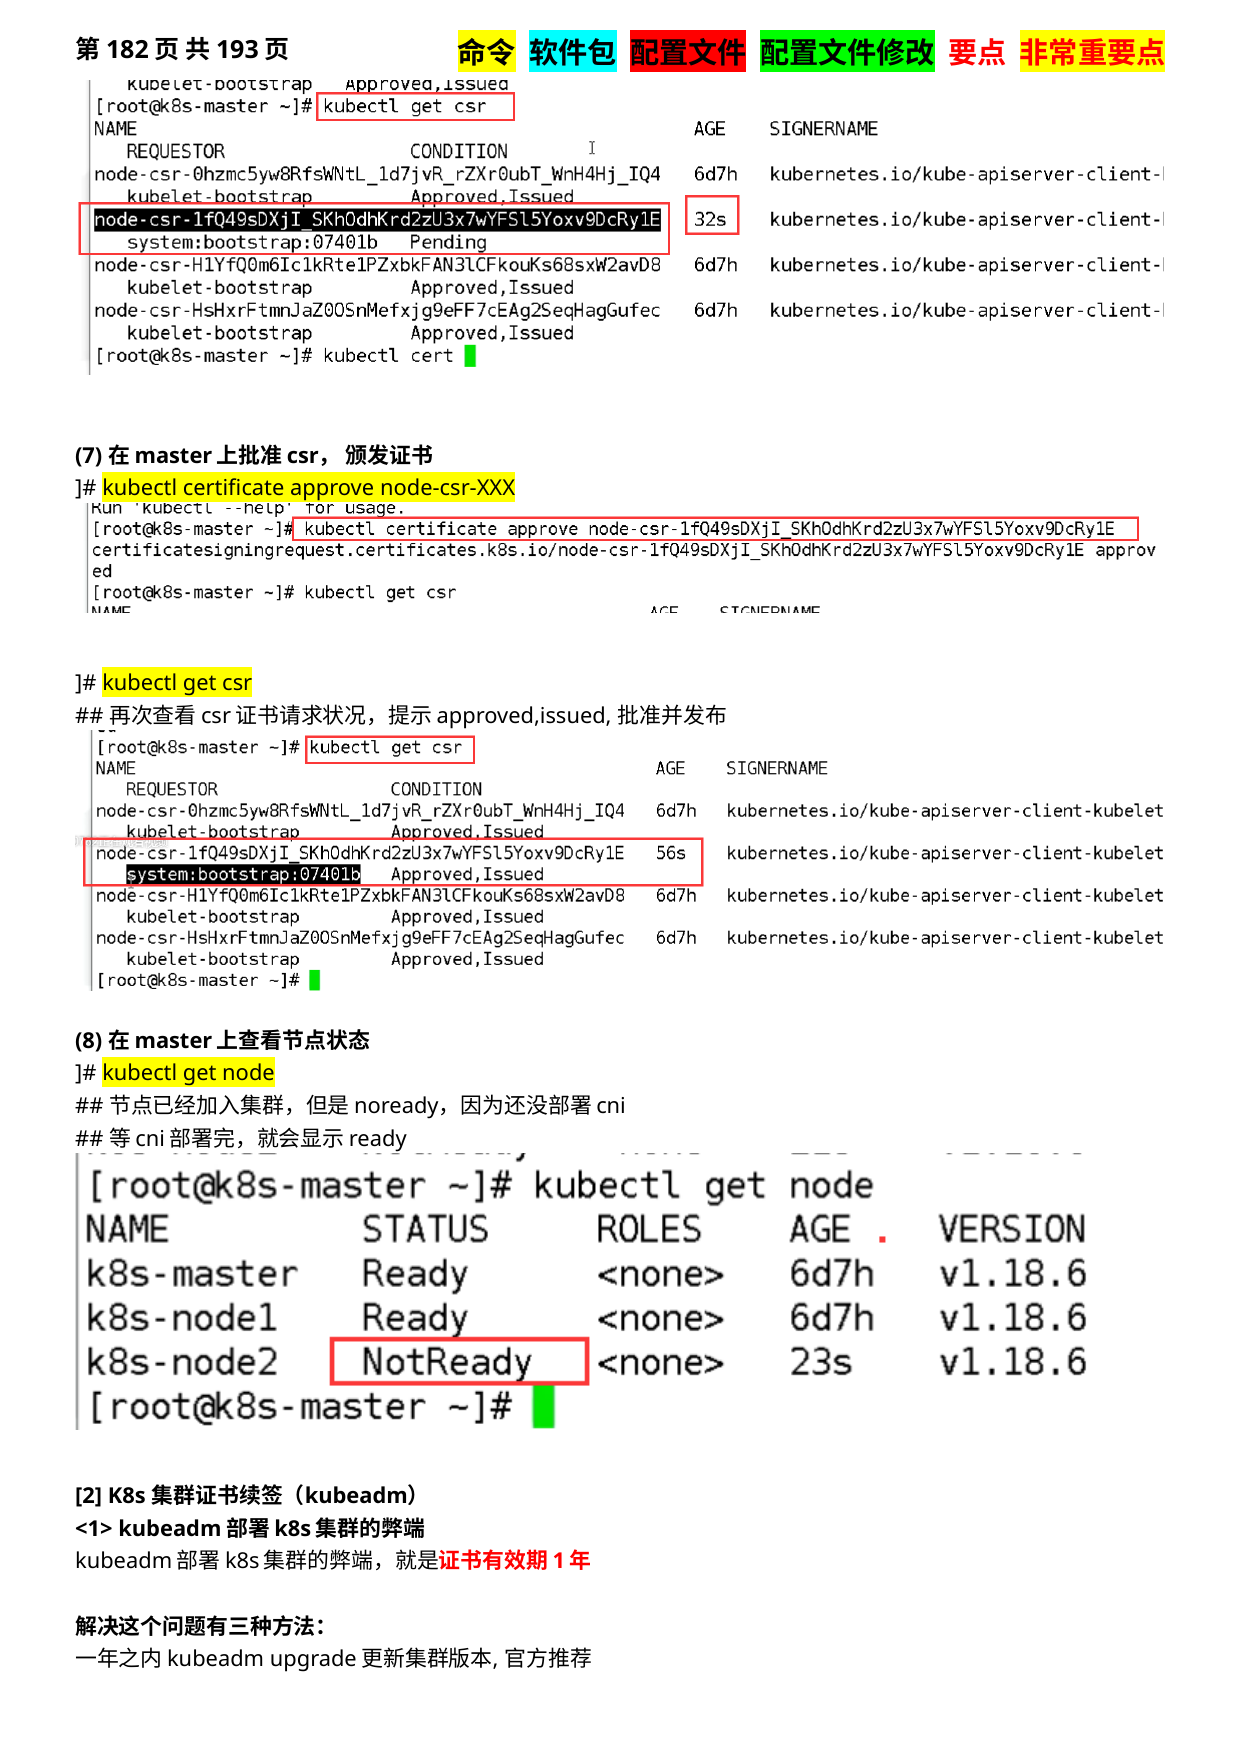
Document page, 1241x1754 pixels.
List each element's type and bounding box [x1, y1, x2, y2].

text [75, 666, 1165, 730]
picture [75, 80, 1164, 375]
picture [75, 1153, 1165, 1430]
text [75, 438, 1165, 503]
picture [75, 730, 1165, 991]
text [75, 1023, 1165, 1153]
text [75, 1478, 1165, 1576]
picture [75, 503, 1166, 613]
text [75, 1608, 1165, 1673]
